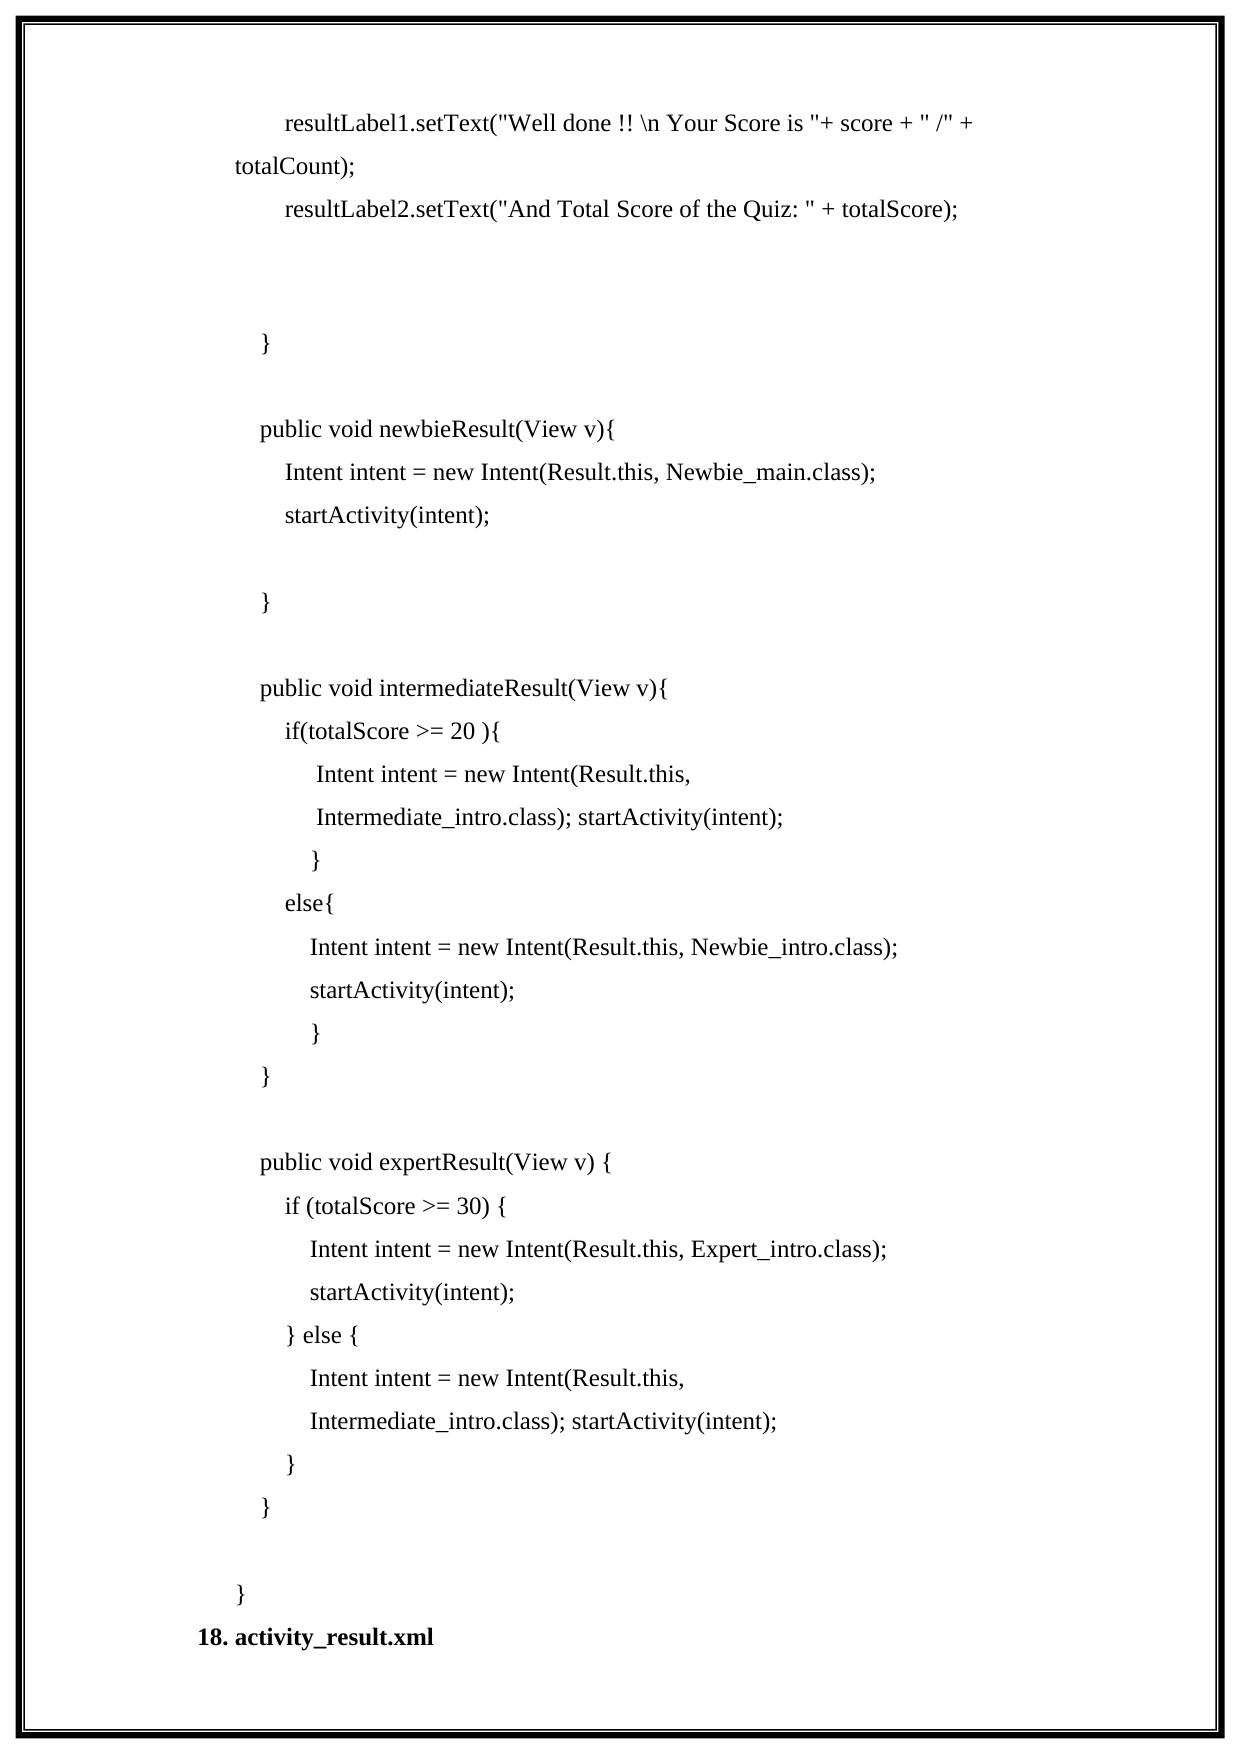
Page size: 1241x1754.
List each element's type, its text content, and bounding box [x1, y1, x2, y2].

text } [309, 1018, 1205, 1047]
text Intent intent = new Intent(Result.this, Newbie_intro.class); startActivity(intent); [309, 932, 899, 1004]
text } [259, 1061, 1205, 1090]
text } [259, 1492, 1205, 1521]
text Intent intent = new Intent(Result.this, Intermediate_intro.class); startActivity(intent); [316, 759, 953, 831]
text public void expertResult(View v) { if (totalScore >= 30) { [259, 1147, 615, 1219]
text } [234, 1579, 1205, 1607]
text else{ [284, 888, 1205, 917]
text public void intermediateResult(View v){ if(totalScore >= 20 ){ [259, 673, 671, 745]
subtitle activity_result.xml [197, 1622, 1205, 1651]
text } [259, 328, 1205, 357]
text } else { [284, 1320, 1205, 1349]
text Intent intent = new Intent(Result.this, Newbie_main.class); startActivity(intent); [284, 457, 1067, 529]
text Intent intent = new Intent(Result.this, Expert_intro.class); startActivity(intent); [309, 1234, 889, 1306]
text } [309, 846, 1205, 874]
text } [284, 1449, 1205, 1478]
text resultLabel1.setText("Well done !! \n Your Score is "+ score + " /" + totalCount); [234, 108, 1090, 180]
text } [259, 587, 1205, 616]
text resultLabel2.setText("And Total Score of the Quiz: " + totalScore); [284, 194, 1205, 223]
text public void newbieResult(View v){ [259, 414, 1205, 443]
text Intent intent = new Intent(Result.this, Intermediate_intro.class); startActivity(intent); [309, 1363, 947, 1435]
